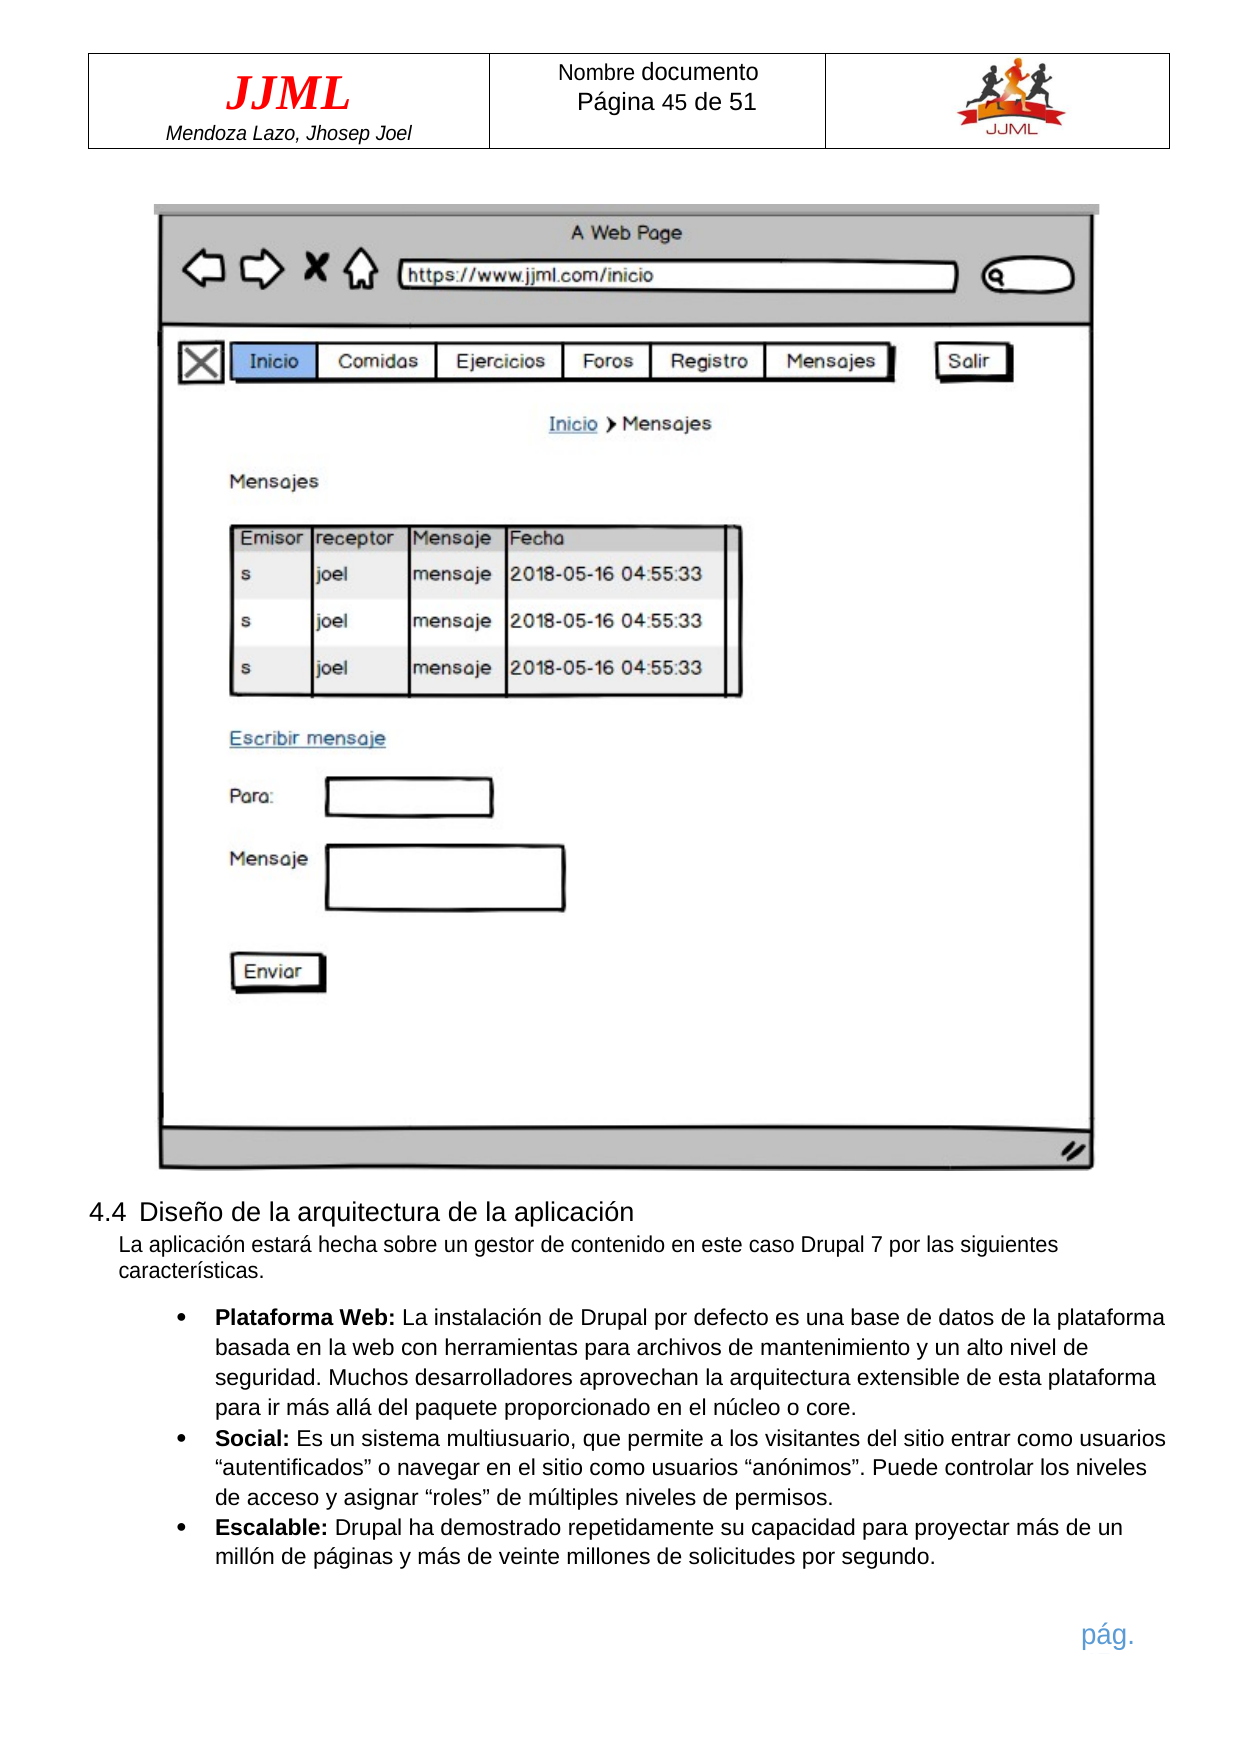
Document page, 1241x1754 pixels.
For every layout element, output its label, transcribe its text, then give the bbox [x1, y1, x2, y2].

list Social: Es un sistema multiusuario, que permite a los visitantes del sitio entrar como usuarios “autentificados” o navegar en el sitio como usuarios “anónimos”. Puede controlar los niveles de acceso y asignar “roles” de múltiples niveles de permisos. [177, 1424, 1167, 1510]
text La aplicación estará hecha sobre un gestor de contenido en este caso Drupal 7 por las siguientes características. [118, 1231, 1184, 1283]
list Escalable: Drupal ha demostrado repetidamente su capacidad para proyectar más de un millón de páginas y más de veinte millones de solicitudes por segundo. [177, 1513, 1124, 1569]
picture [951, 57, 1072, 138]
picture [153, 204, 1100, 1171]
list Plataforma Web: La instalación de Drupal por defecto es una base de datos de la plataforma basada en la web con herramientas para archivos de mantenimiento y un alto nivel de seguridad. Muchos desarrolladores aprovechan la arquitectura extensible de esta plataforma para ir más allá del paquete proporcionado en el núcleo o core. [177, 1304, 1166, 1421]
subtitle Diseño de la arquitectura de la aplicación [89, 1196, 1184, 1227]
